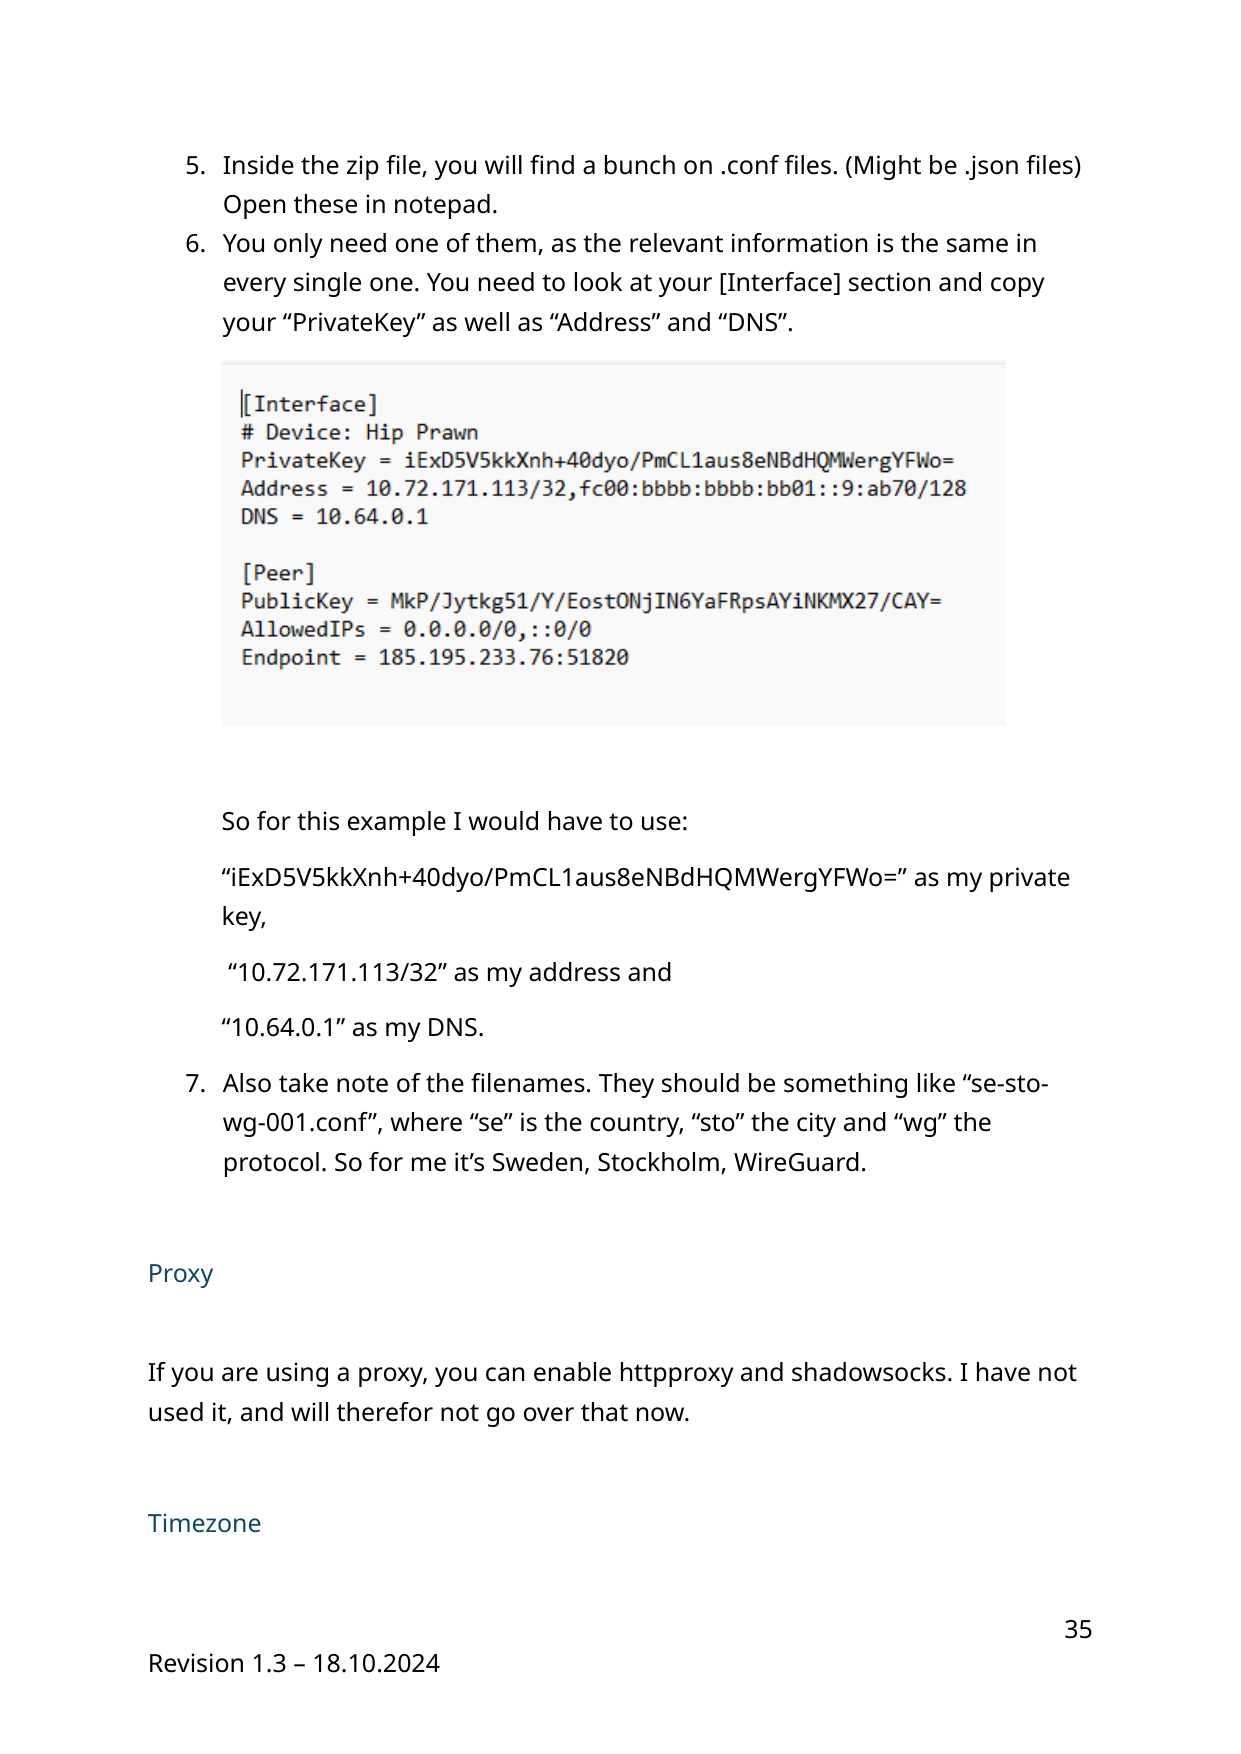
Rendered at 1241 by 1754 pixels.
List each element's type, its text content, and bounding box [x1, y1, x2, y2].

list You only need one of them, as the relevant information is the same in every single one. You need to look at your [Interface] section and copy your “PrivateKey” as well as “Address” and “DNS”. [185, 226, 1093, 338]
text If you are using a proxy, you can enable httpproxy and shadowsocks. I have not used it, and will therefor not go over that now. [148, 1355, 1093, 1428]
list Also take note of the filenames. They should be something like “se-sto-wg-001.conf”, where “se” is the country, “sto” the city and “wg” the protocol. So for me it’s Sweden, Stockholm, WireGuard. [185, 1066, 1093, 1178]
text “iExD5V5kkXnh+40dyo/PmCL1aus8eNBdHQMWergYFWo=” as my private key, [221, 859, 1093, 932]
picture [221, 360, 1006, 726]
text “10.64.0.1” as my DNS. [221, 1010, 1093, 1044]
subtitle Timezone [148, 1506, 1093, 1540]
text So for this example I would have to use: [221, 803, 1093, 837]
subtitle Proxy [148, 1256, 1093, 1290]
list Inside the zip file, you will find a bunch on .conf files. (Might be .json files) Open these in notepad. [185, 148, 1093, 221]
text “10.72.171.113/32” as my address and [221, 954, 1093, 988]
